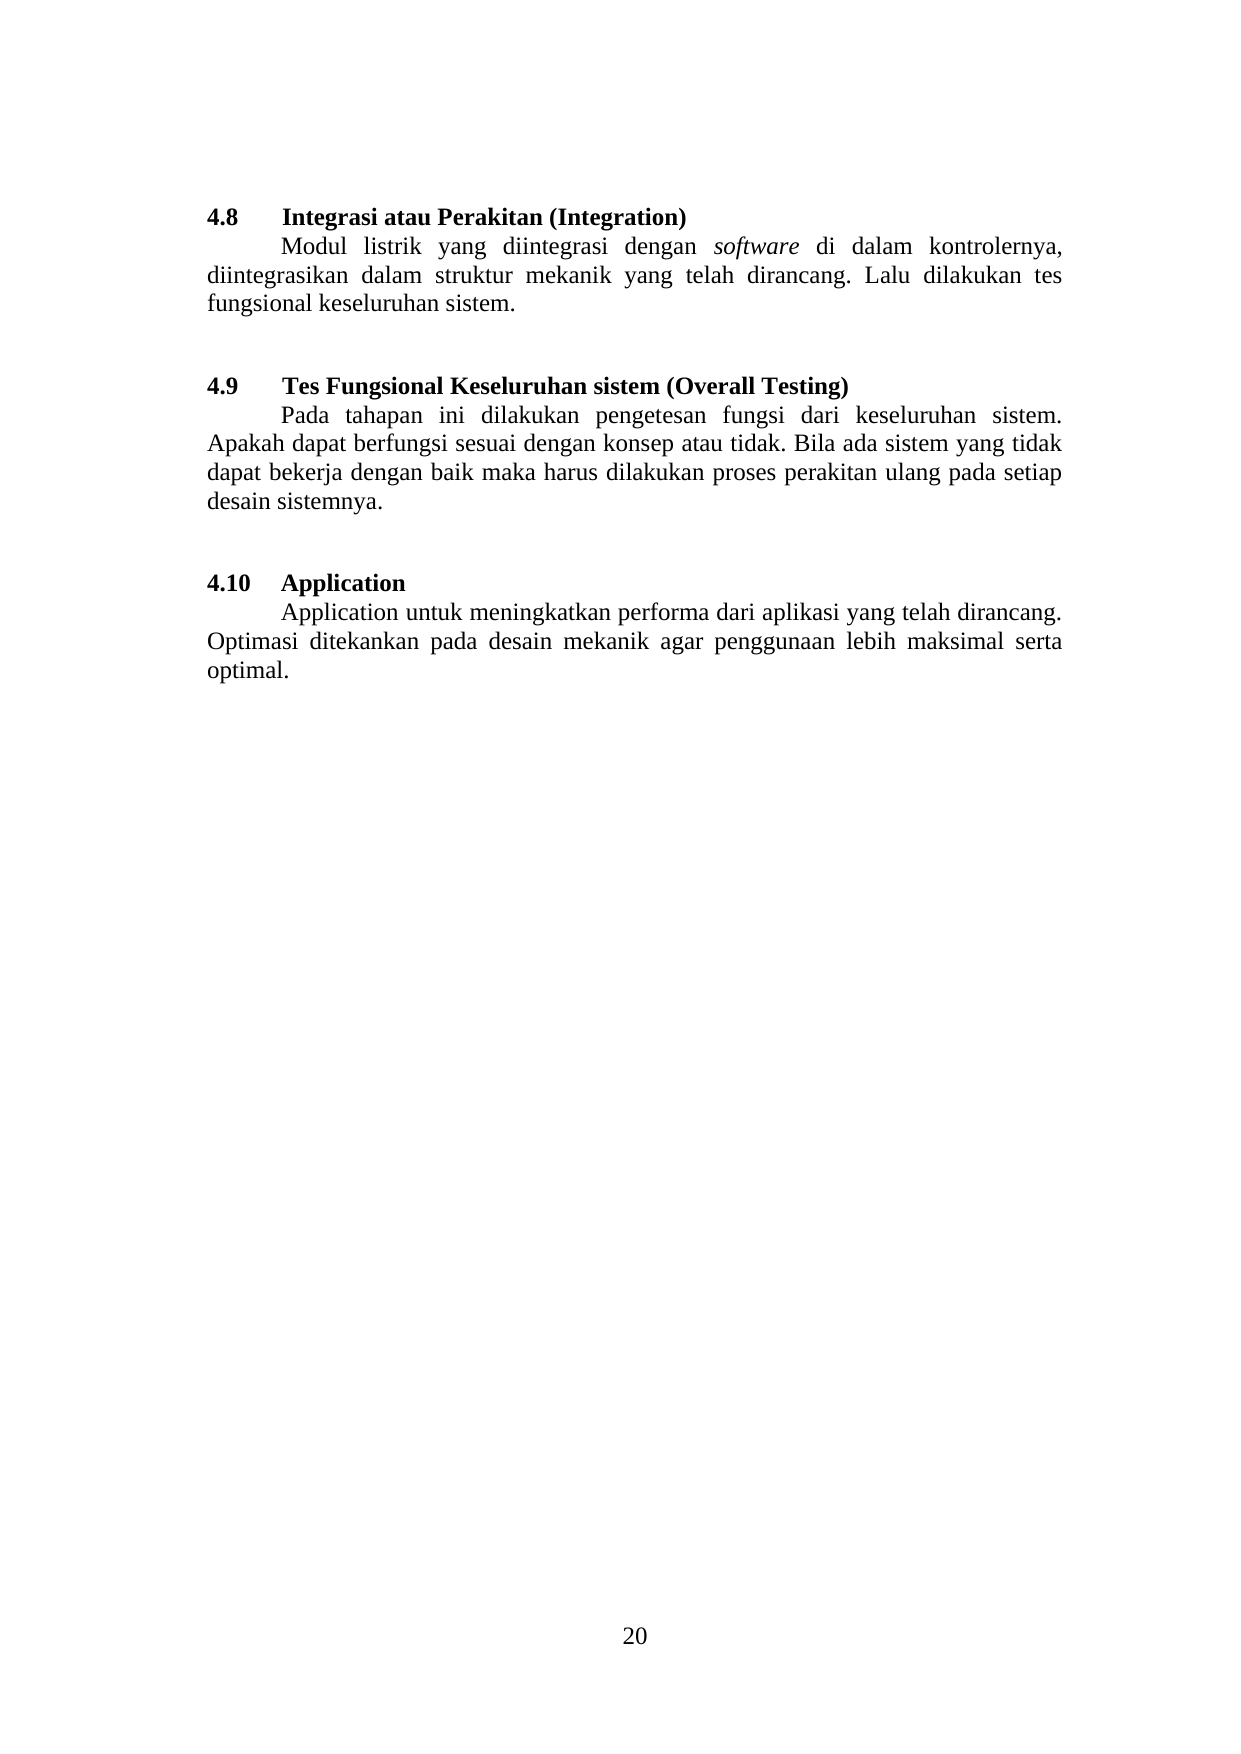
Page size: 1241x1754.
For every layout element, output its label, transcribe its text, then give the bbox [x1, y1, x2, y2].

subtitle Tes Fungsional Keseluruhan sistem (Overall Testing) [207, 371, 1063, 400]
list Modul listrik yang diintegrasi dengan software di dalam kontrolernya, diintegrasikan dalam struktur mekanik yang telah dirancang. Lalu dilakukan tes fungsional keseluruhan sistem. [207, 231, 1063, 317]
subtitle Integrasi atau Perakitan (Integration) [207, 202, 1063, 231]
subtitle Application [207, 568, 1063, 597]
text Pada tahapan ini dilakukan pengetesan fungsi dari keseluruhan sistem. Apakah dapat berfungsi sesuai dengan konsep atau tidak. Bila ada sistem yang tidak dapat bekerja dengan baik maka harus dilakukan proses perakitan ulang pada setiap desain sistemnya. [207, 400, 1063, 515]
text Application untuk meningkatkan performa dari aplikasi yang telah dirancang. Optimasi ditekankan pada desain mekanik agar penggunaan lebih maksimal serta optimal. [207, 597, 1063, 683]
